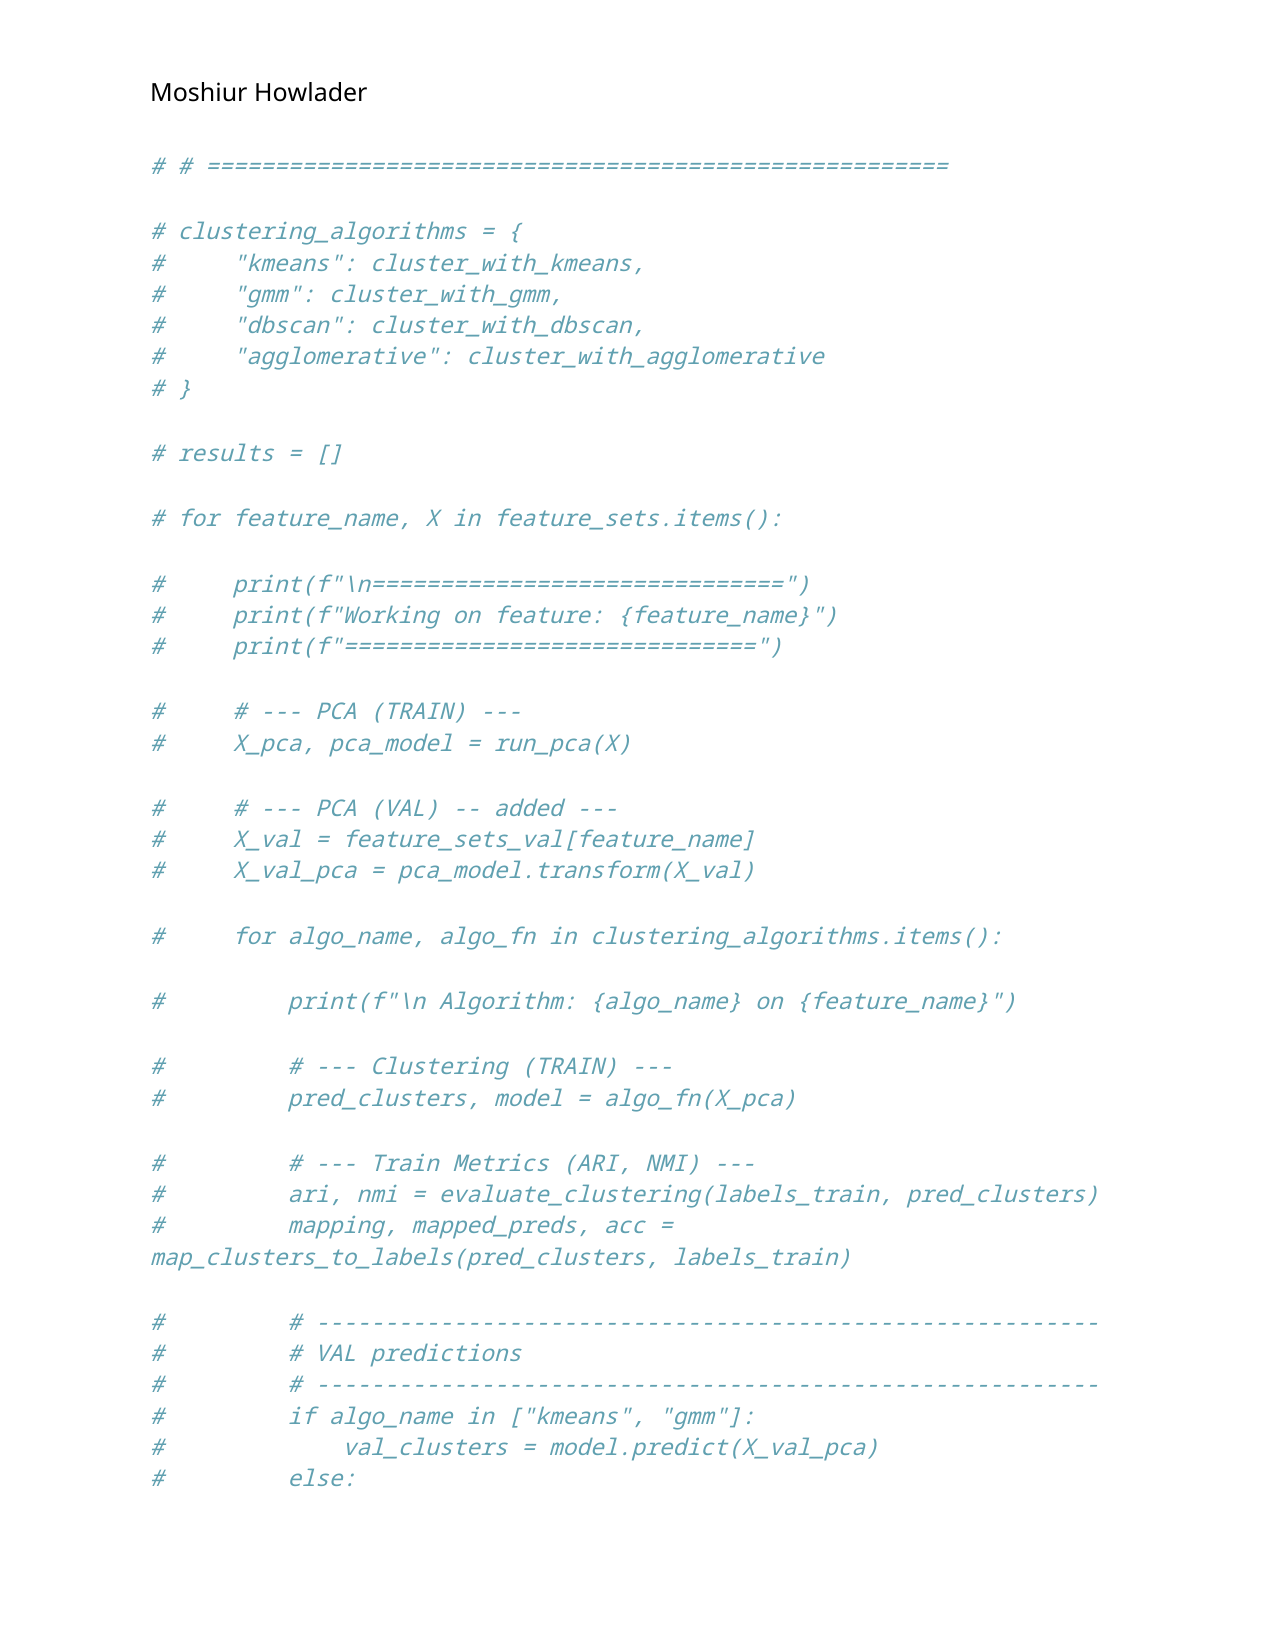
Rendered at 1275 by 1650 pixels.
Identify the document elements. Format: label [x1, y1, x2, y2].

text [150, 150, 1125, 1493]
